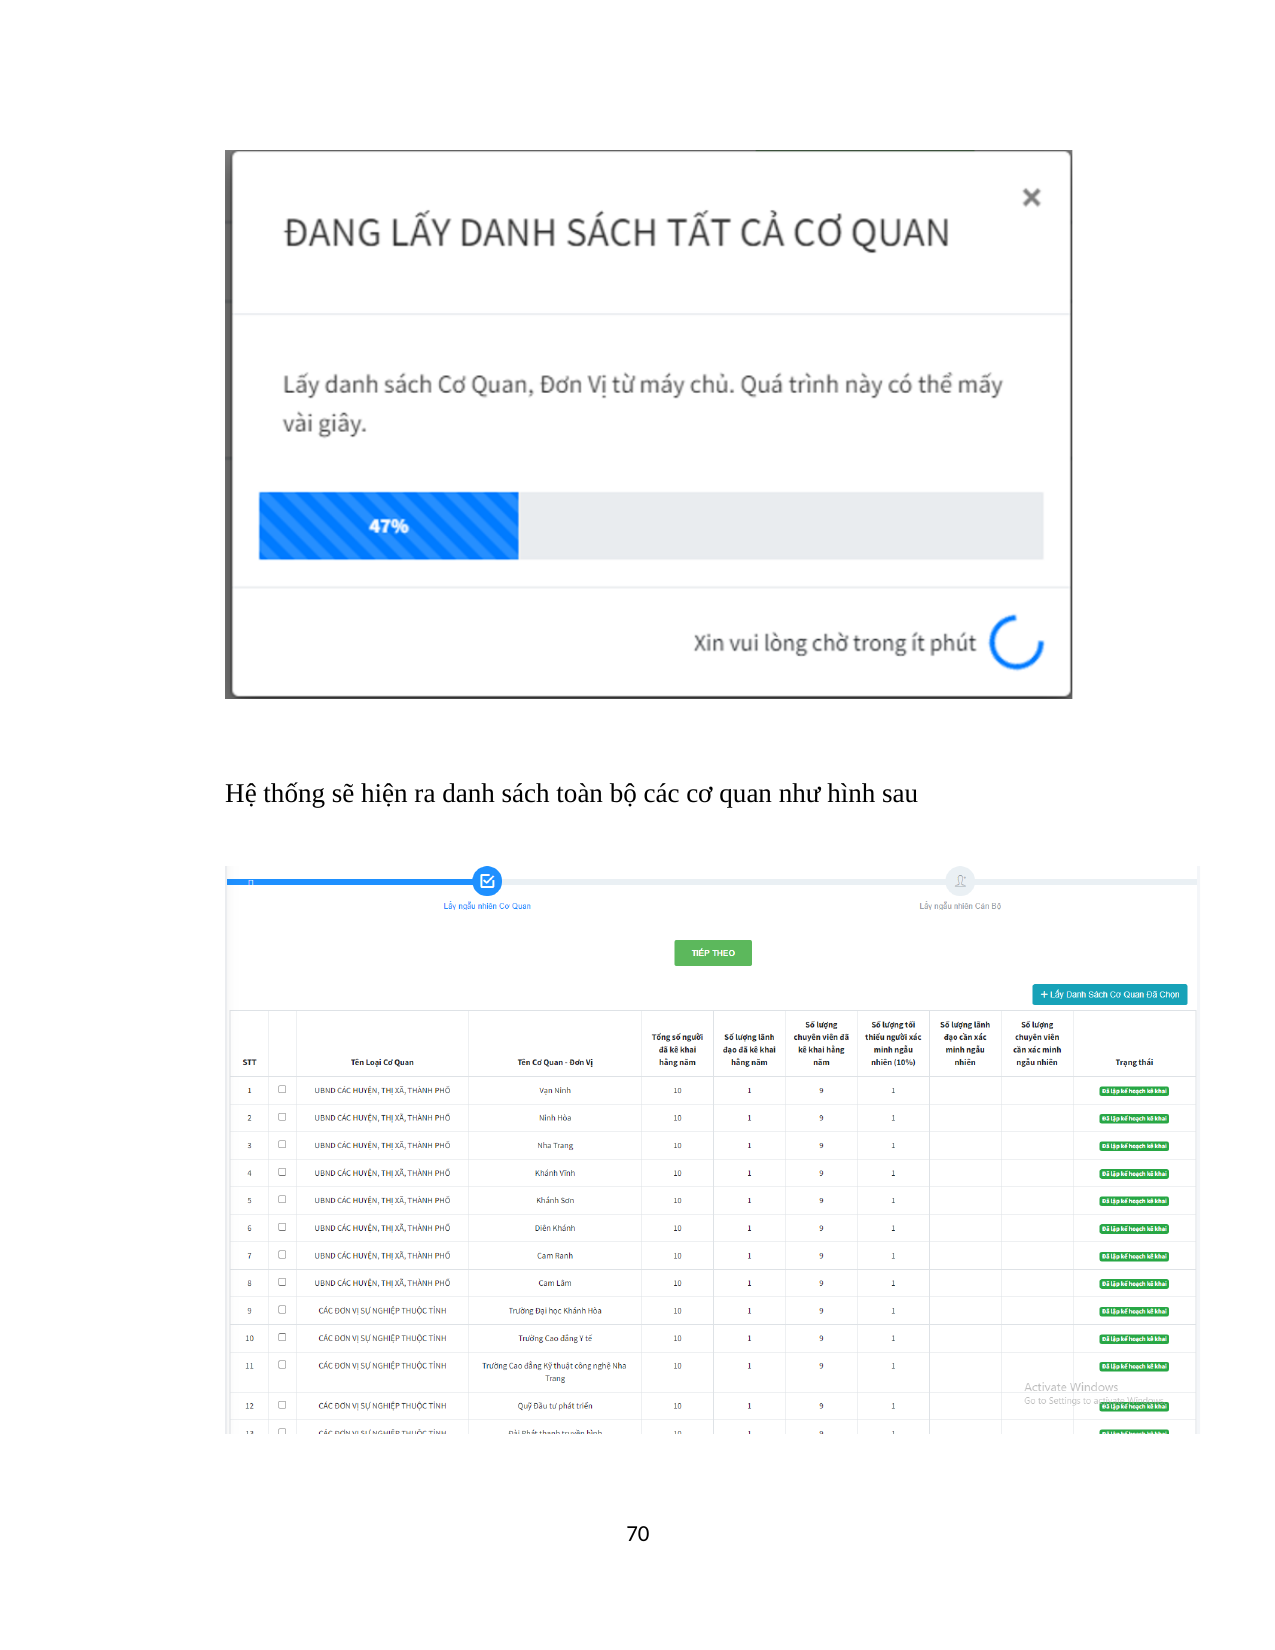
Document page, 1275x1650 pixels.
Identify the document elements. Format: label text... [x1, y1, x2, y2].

text Hệ thống sẽ hiện ra danh sách toàn bộ các cơ quan như hình sau [150, 777, 1125, 808]
picture [225, 150, 1073, 699]
picture [225, 866, 1200, 1434]
